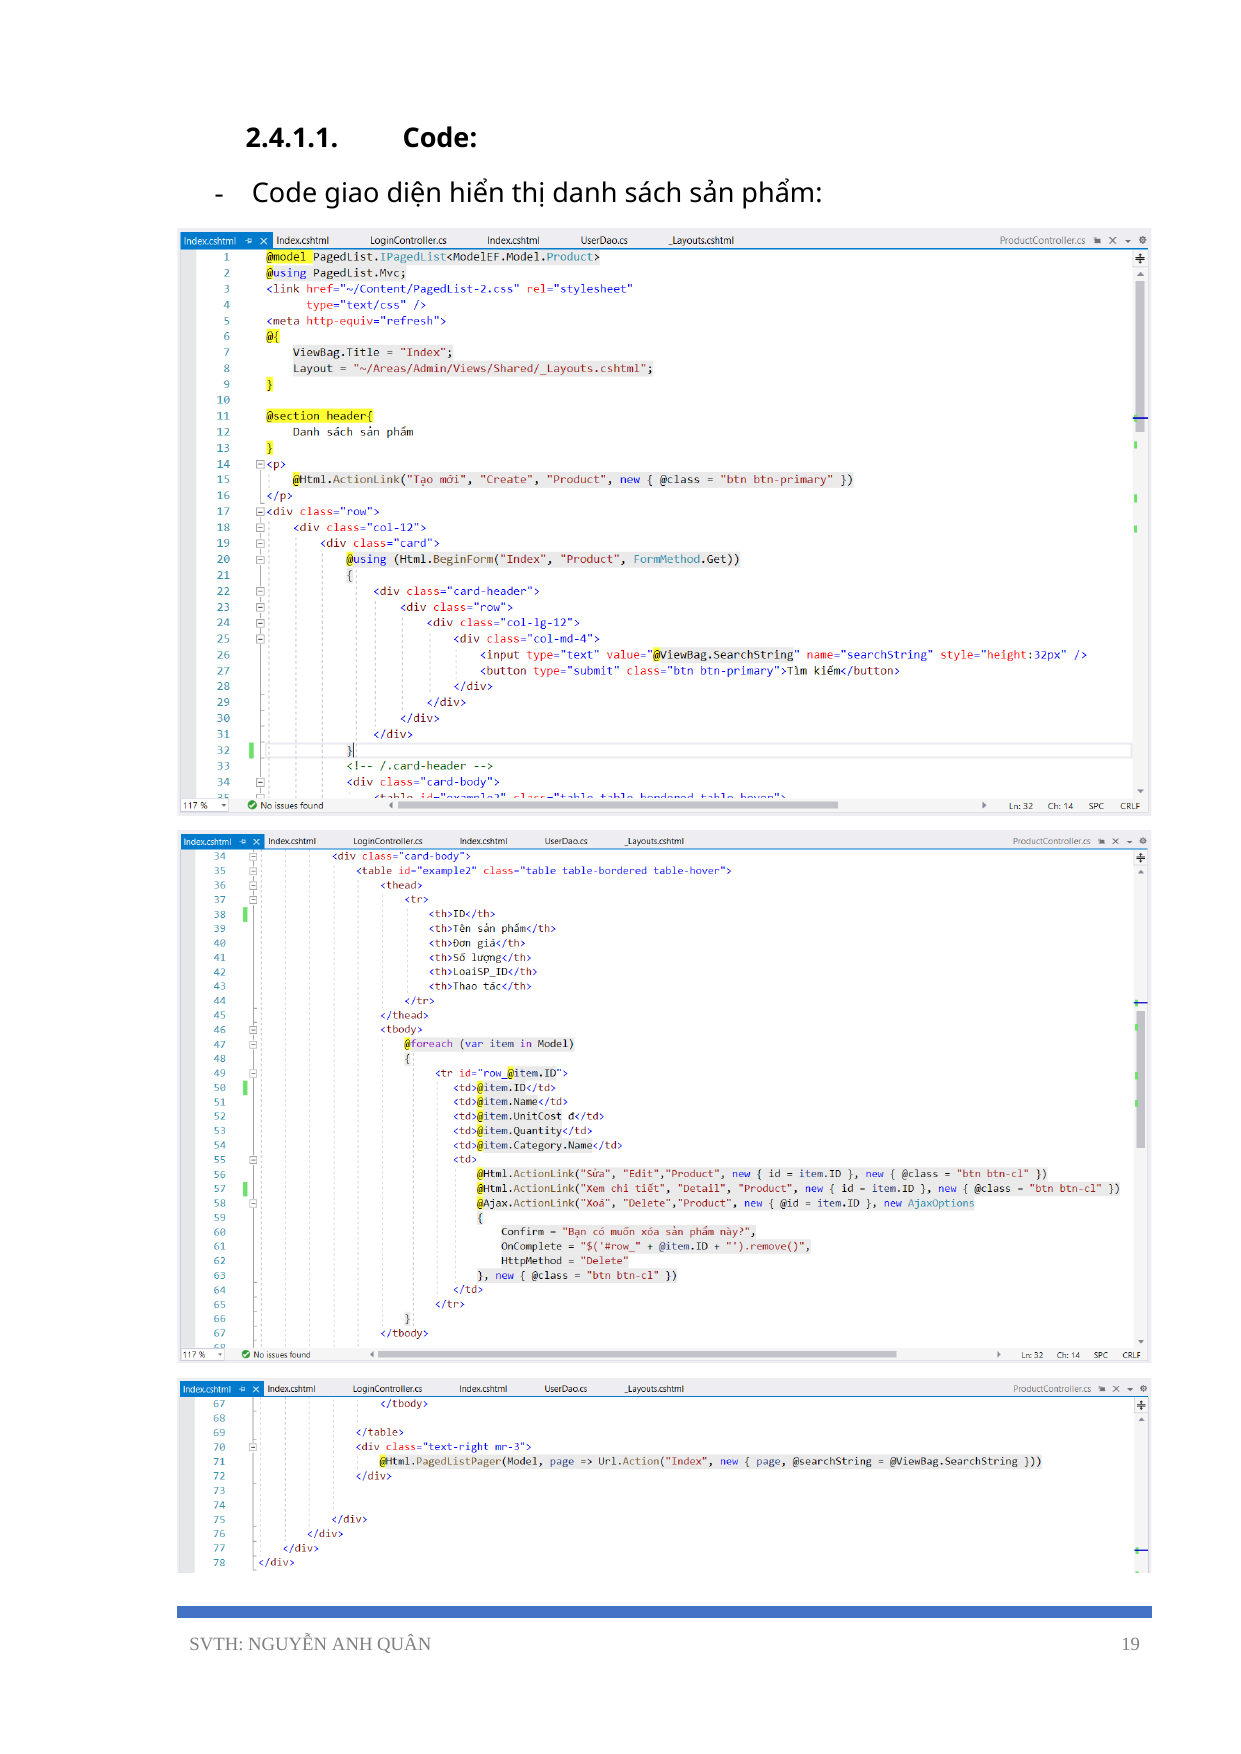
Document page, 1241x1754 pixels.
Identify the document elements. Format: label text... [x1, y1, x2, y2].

picture [177, 228, 1152, 816]
subtitle Code: [295, 118, 1152, 155]
subtitle Code giao diện hiển thị danh sách sản phẩm: [214, 173, 1152, 210]
picture [177, 1378, 1152, 1573]
picture [177, 830, 1152, 1363]
